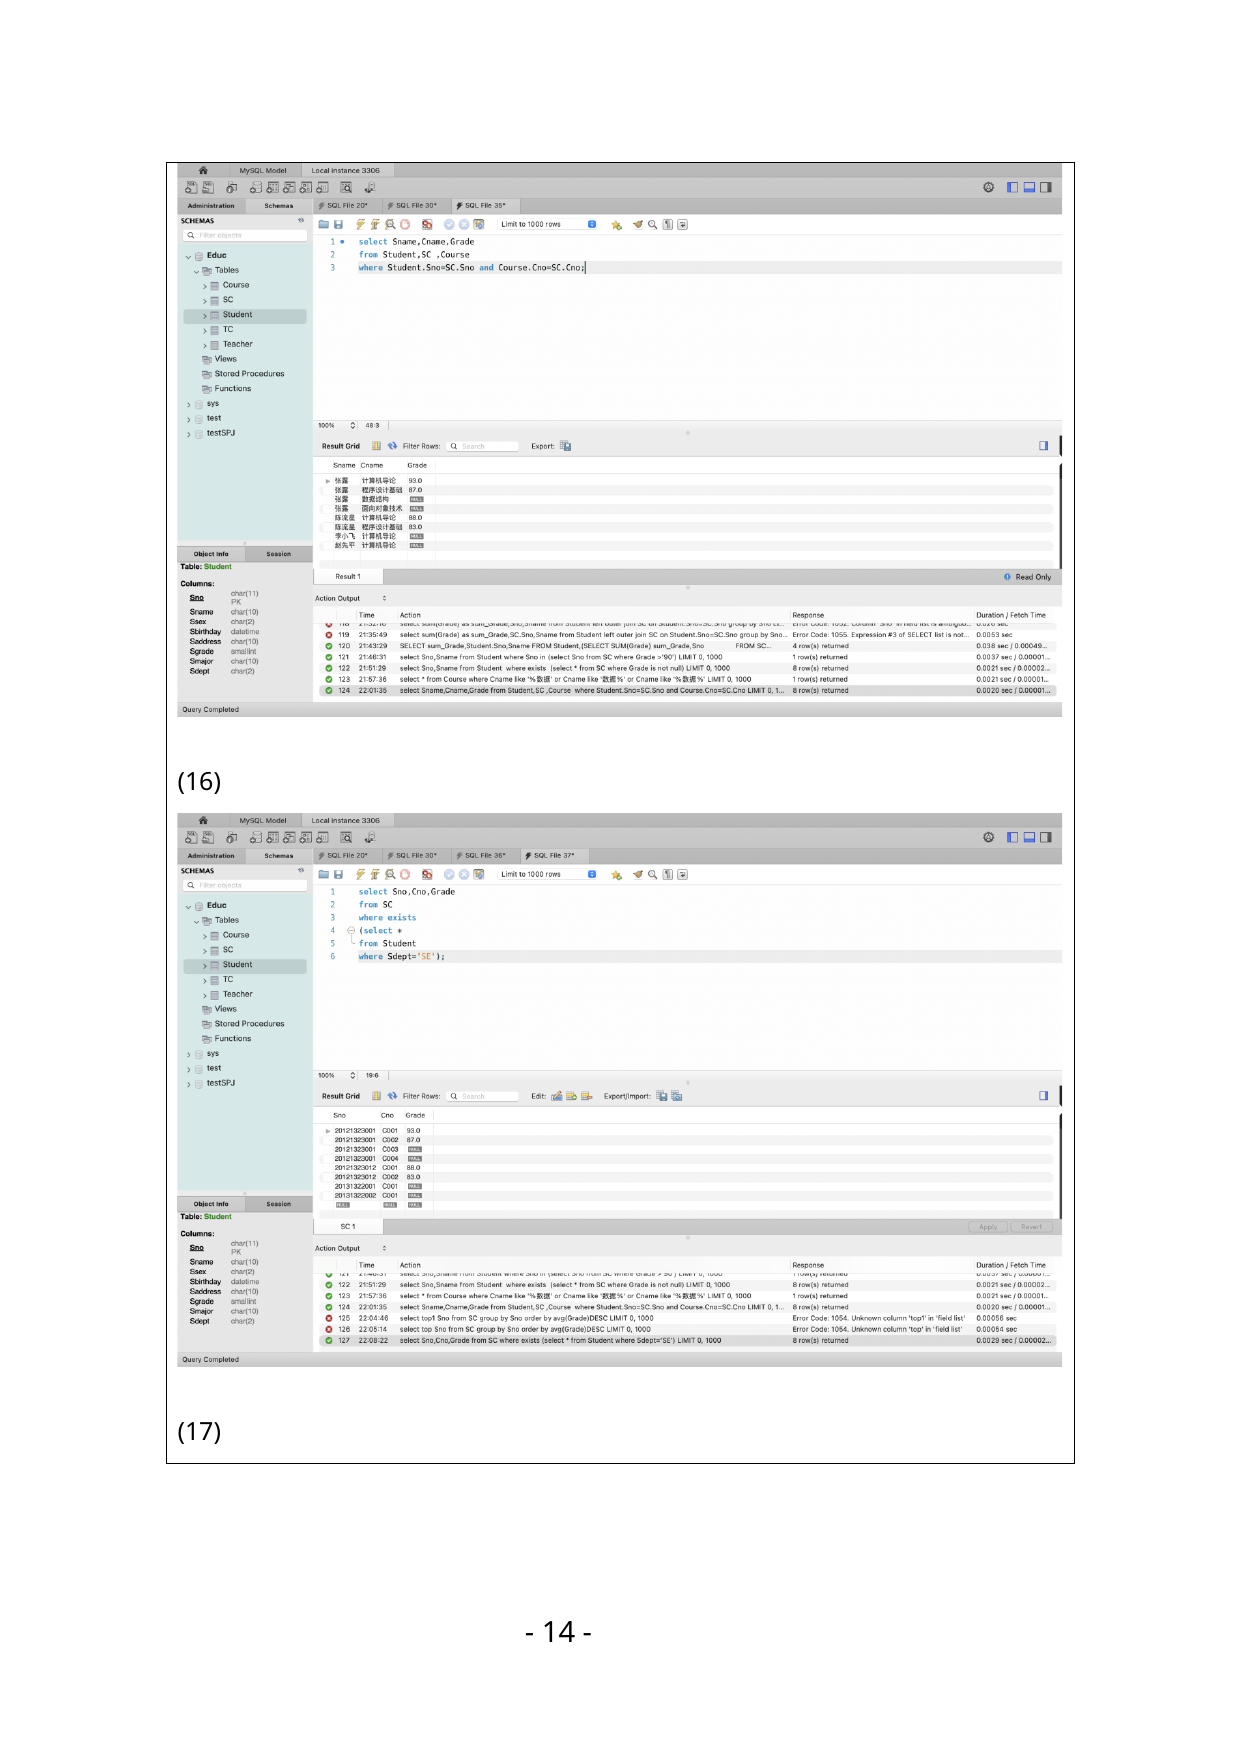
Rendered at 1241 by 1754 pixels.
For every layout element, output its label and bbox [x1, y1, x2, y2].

table_cell [167, 163, 1074, 1463]
picture [177, 163, 1063, 717]
picture [177, 813, 1063, 1367]
